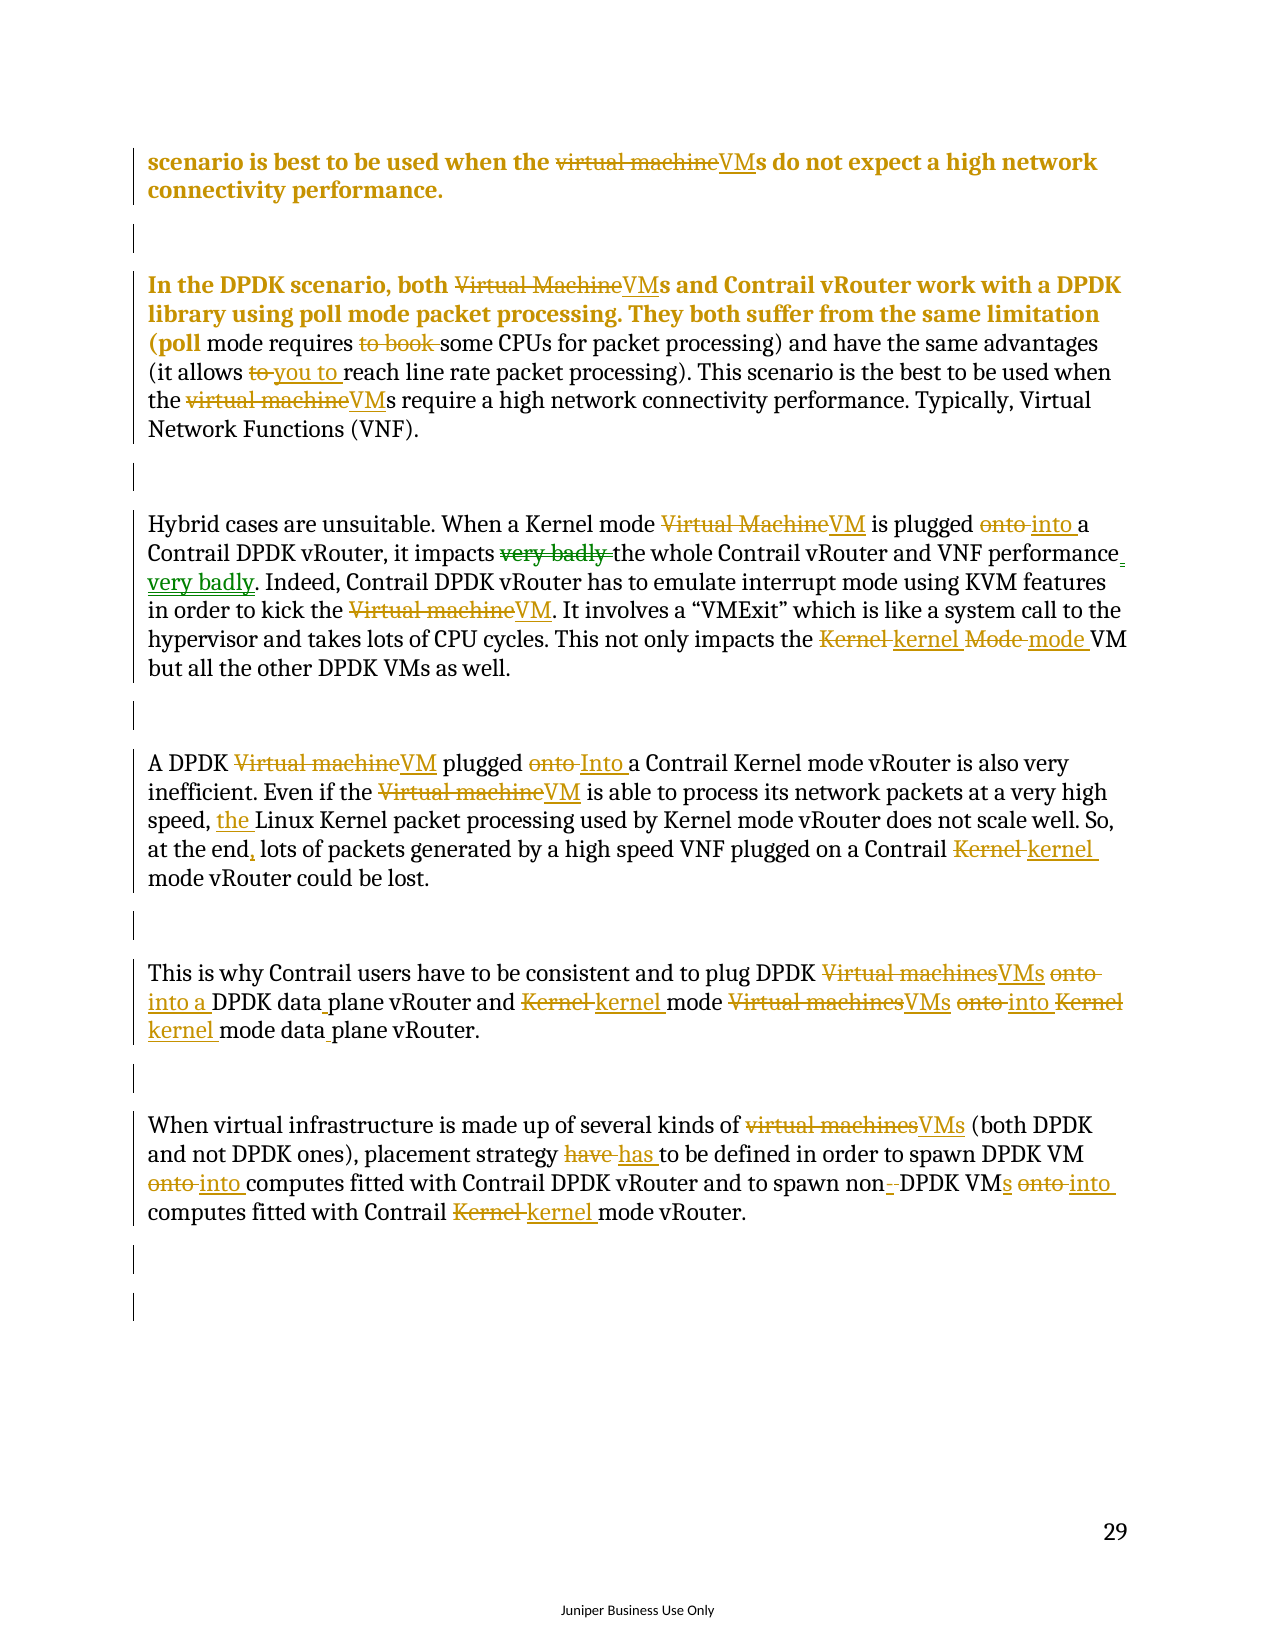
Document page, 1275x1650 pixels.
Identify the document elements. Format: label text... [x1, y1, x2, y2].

text In the DPDK scenario, both s and Contrail vRouter work with a DPDK library using poll mode packet processing. They both suffer from the same limitation (poll mode requires some CPUs for packet processing) and have the same advantages (it allows reach line rate packet processing). This scenario is the best to be used when the s require a high network connectivity performance. Typically, Virtual Network Functions (VNF). [148, 271, 1127, 444]
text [148, 148, 1127, 205]
text A DPDK plugged a Contrail Kernel mode vRouter is also very inefficient. Even if the is able to process its network packets at a very high speed, Linux Kernel packet processing used by Kernel mode vRouter does not scale well. So, at the end lots of packets generated by a high speed VNF plugged on a Contrail mode vRouter could be lost. [148, 749, 1127, 893]
text This is why Contrail users have to be consistent and to plug DPDK DPDK dataplane vRouter and mode mode dataplane vRouter. [148, 959, 1127, 1045]
text Hybrid cases are unsuitable. When a Kernel mode is plugged a Contrail DPDK vRouter, it impacts the whole Contrail vRouter and VNF performance. Indeed, Contrail DPDK vRouter has to emulate interrupt mode using KVM features in order to kick the . It involves a “VMExit” which is like a system call to the hypervisor and takes lots of CPU cycles. This not only impacts the VM but all the other DPDK VMs as well. [148, 510, 1127, 683]
text When virtual infrastructure is made up of several kinds of (both DPDK and not DPDK ones), placement strategy to be defined in order to spawn DPDK VM computes fitted with Contrail DPDK vRouter and to spawn nonDPDK VM computes fitted with Contrail mode vRouter. [148, 1111, 1127, 1226]
